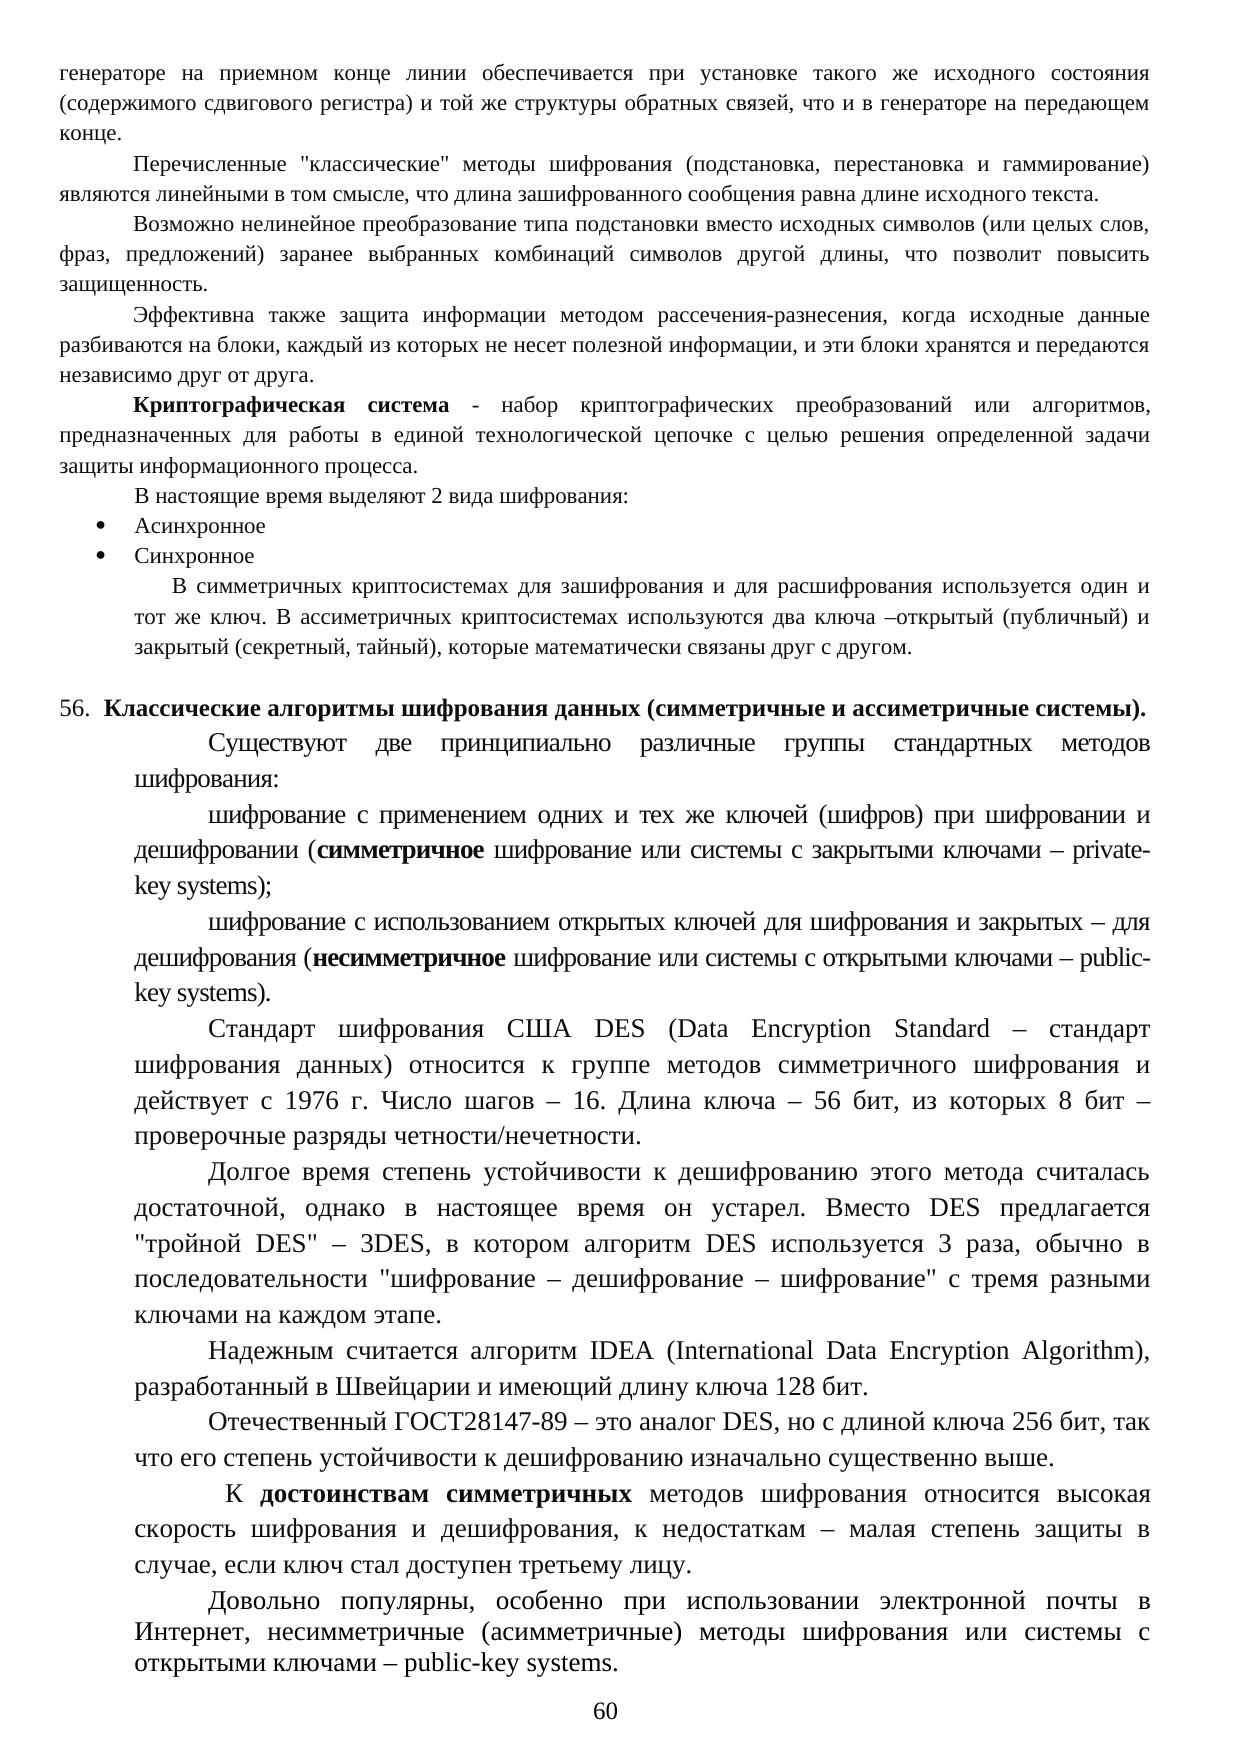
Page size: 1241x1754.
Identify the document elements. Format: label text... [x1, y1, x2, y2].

list Синхронное [97, 542, 1152, 569]
list Асинхронное [97, 512, 1152, 538]
text шифрование с применением одних и тех же ключей (шифров) при шифровании и дешифровании (симметричное шифрование или системы с закрытыми ключами – private-key systems); ​ [134, 798, 1152, 901]
list Классические алгоритмы шифрования данных (симметричные и ассиметричные системы). [59, 693, 1152, 722]
text Отечественный ГОСТ28147-89 – это аналог DES, но с длиной ключа 256 бит, так что его степень устойчивости к дешифрованию изначально существенно выше. ​ [134, 1405, 1152, 1472]
text Существуют две принципиально различные группы стандартных методов шифрования:​ [134, 726, 1152, 793]
list В настоящие время выделяют 2 вида шифрования: [134, 482, 1152, 508]
text шифрование с использованием открытых ключей для шифрования и закрытых – для дешифрования (несимметричное шифрование или системы с открытыми ключами – public-key systems). [134, 905, 1152, 1008]
text ​ К достоинствам симметричных методов шифрования относится высокая скорость шифрования и дешифрования, к недостаткам – малая степень защиты в случае, если ключ стал доступен третьему лицу.​ [134, 1477, 1152, 1579]
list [59, 59, 1152, 146]
text Надежным считается алгоритм IDEA (International Data Encryption Algorithm), разработанный в Швейцарии и имеющий длину ключа 128 бит.​ [134, 1334, 1152, 1401]
text Довольно популярны, особенно при использовании электронной почты в Интернет, несимметричные (асимметричные) методы шифрования или системы с открытыми ключами – public-key systems.​ [134, 1584, 1152, 1677]
list Эффективна также защита информации методом рассечения-разнесения, когда исходные данные разбиваются на блоки, каждый из которых не несет полезной информации, и эти блоки хранятся и передаются независимо друг от друга. ​ [59, 301, 1152, 387]
list Возможно нелинейное преобразование типа подстановки вместо исходных символов (или целых слов, фраз, предложений) заранее выбранных комбинаций символов другой длины, что позволит повысить защищенность. ​ [59, 210, 1152, 297]
text В симметричных криптосистемах для зашифрования и для расшифрования используется один и тот же ключ. В ассиметричных криптосистемах используются два ключа –открытый (публичный) и закрытый (секретный, тайный), которые математически связаны друг с другом. [134, 573, 1152, 659]
text Долгое время степень устойчивости к дешифрованию этого метода считалась достаточной, однако в настоящее время он устарел. Вместо DES предлагается "тройной DES" – 3DES, в котором алгоритм DES используется 3 раза, обычно в последовательности "шифрование – дешифрование – шифрование" с тремя разными ключами на каждом этапе.​ [134, 1155, 1152, 1329]
list Перечисленные "классические" методы шифрования (подстановка, перестановка и гаммирование) являются линейными в том смысле, что длина зашифрованного сообщения равна длине исходного текста. ​ [59, 150, 1152, 206]
text Стандарт шифрования США DES (Data Encryption Standard – стандарт шифрования данных) относится к группе методов симметричного шифрования и действует с 1976 г. Число шагов – 16. Длина ключа – 56 бит, из которых 8 бит – проверочные разряды четности/нечетности. ​ [134, 1012, 1152, 1151]
list Криптографическая система - набор криптографических преобразований или алгоритмов, предназначенных для работы в единой технологической цепочке с целью решения определенной задачи защиты информационного процесса. [59, 391, 1152, 478]
